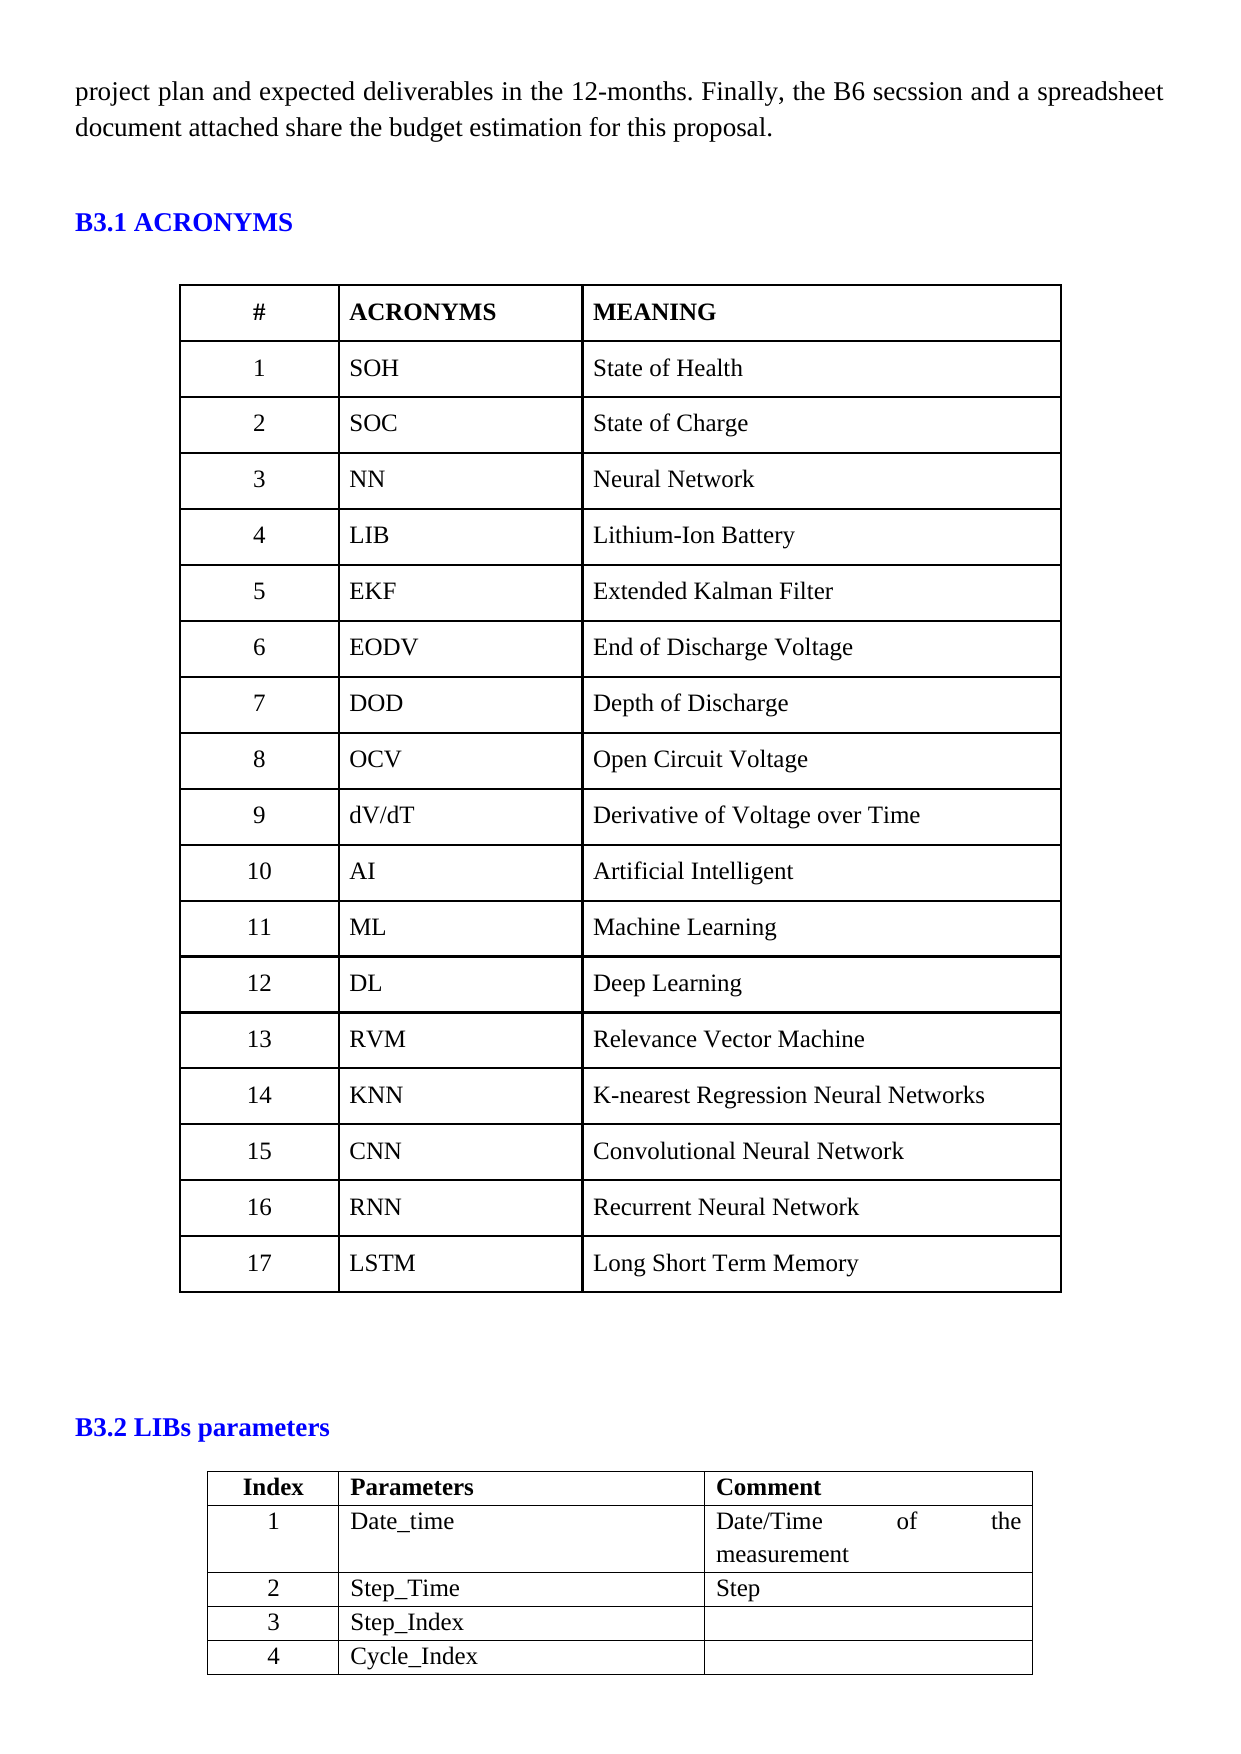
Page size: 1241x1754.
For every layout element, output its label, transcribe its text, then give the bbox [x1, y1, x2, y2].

table_cell EODV [340, 622, 581, 676]
text B3.2 LIBs parameters [75, 1411, 1165, 1442]
table_cell [705, 1607, 1032, 1640]
table_cell 12 [181, 958, 338, 1011]
table_cell 16 [181, 1181, 338, 1235]
table_cell K-nearest Regression Neural Networks [584, 1069, 1060, 1123]
table_header Comment [705, 1472, 1032, 1505]
table_header Index [208, 1472, 338, 1505]
table_cell Date_time [339, 1506, 704, 1572]
table_cell Cycle_Index [339, 1641, 704, 1674]
table_cell [705, 1641, 1032, 1674]
table_cell LSTM [340, 1237, 581, 1291]
table_cell Deep Learning [584, 958, 1060, 1011]
table_cell SOH [340, 342, 581, 396]
table_cell Step [705, 1573, 1032, 1606]
table_header # [181, 286, 338, 340]
table_cell 2 [208, 1573, 338, 1606]
table_cell Depth of Discharge [584, 678, 1060, 732]
table_cell 5 [181, 566, 338, 620]
table_cell 14 [181, 1069, 338, 1123]
table_header MEANING [584, 286, 1060, 340]
table_cell 10 [181, 846, 338, 899]
table_cell 3 [181, 454, 338, 508]
table_cell dV/dT [340, 790, 581, 843]
table_cell Lithium-Ion Battery [584, 510, 1060, 564]
table_header ACRONYMS [340, 286, 581, 340]
table_cell Machine Learning [584, 902, 1060, 955]
table_cell RVM [340, 1014, 581, 1067]
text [75, 75, 1165, 142]
table_cell CNN [340, 1125, 581, 1179]
table_cell Date/Time of the measurement [705, 1506, 1032, 1572]
table_cell 17 [181, 1237, 338, 1291]
table_cell 13 [181, 1014, 338, 1067]
table_cell KNN [340, 1069, 581, 1123]
table_cell 9 [181, 790, 338, 843]
table_cell Open Circuit Voltage [584, 734, 1060, 788]
subtitle B3.1 ACRONYMS [75, 206, 1165, 237]
table_cell Derivative of Voltage over Time [584, 790, 1060, 843]
table_cell Long Short Term Memory [584, 1237, 1060, 1291]
table_cell 4 [208, 1641, 338, 1674]
table_cell 1 [208, 1506, 338, 1572]
table_cell EKF [340, 566, 581, 620]
table_cell State of Health [584, 342, 1060, 396]
table_cell 3 [208, 1607, 338, 1640]
table_cell NN [340, 454, 581, 508]
table_cell State of Charge [584, 398, 1060, 452]
table_cell SOC [340, 398, 581, 452]
table_cell Extended Kalman Filter [584, 566, 1060, 620]
table_cell 15 [181, 1125, 338, 1179]
table_cell Relevance Vector Machine [584, 1014, 1060, 1067]
table_cell AI [340, 846, 581, 899]
table_cell 1 [181, 342, 338, 396]
table_cell 8 [181, 734, 338, 788]
table_cell Neural Network [584, 454, 1060, 508]
table_cell DL [340, 958, 581, 1011]
table_cell Step_Time [339, 1573, 704, 1606]
table_cell Recurrent Neural Network [584, 1181, 1060, 1235]
table_cell 7 [181, 678, 338, 732]
table_cell Convolutional Neural Network [584, 1125, 1060, 1179]
table_cell OCV [340, 734, 581, 788]
table_cell DOD [340, 678, 581, 732]
table_cell Artificial Intelligent [584, 846, 1060, 899]
table_cell 4 [181, 510, 338, 564]
table_cell ML [340, 902, 581, 955]
table_cell RNN [340, 1181, 581, 1235]
table_cell 6 [181, 622, 338, 676]
table_cell Step_Index [339, 1607, 704, 1640]
table_cell LIB [340, 510, 581, 564]
table_header Parameters [339, 1472, 704, 1505]
table_cell 11 [181, 902, 338, 955]
table_cell 2 [181, 398, 338, 452]
table_cell End of Discharge Voltage [584, 622, 1060, 676]
